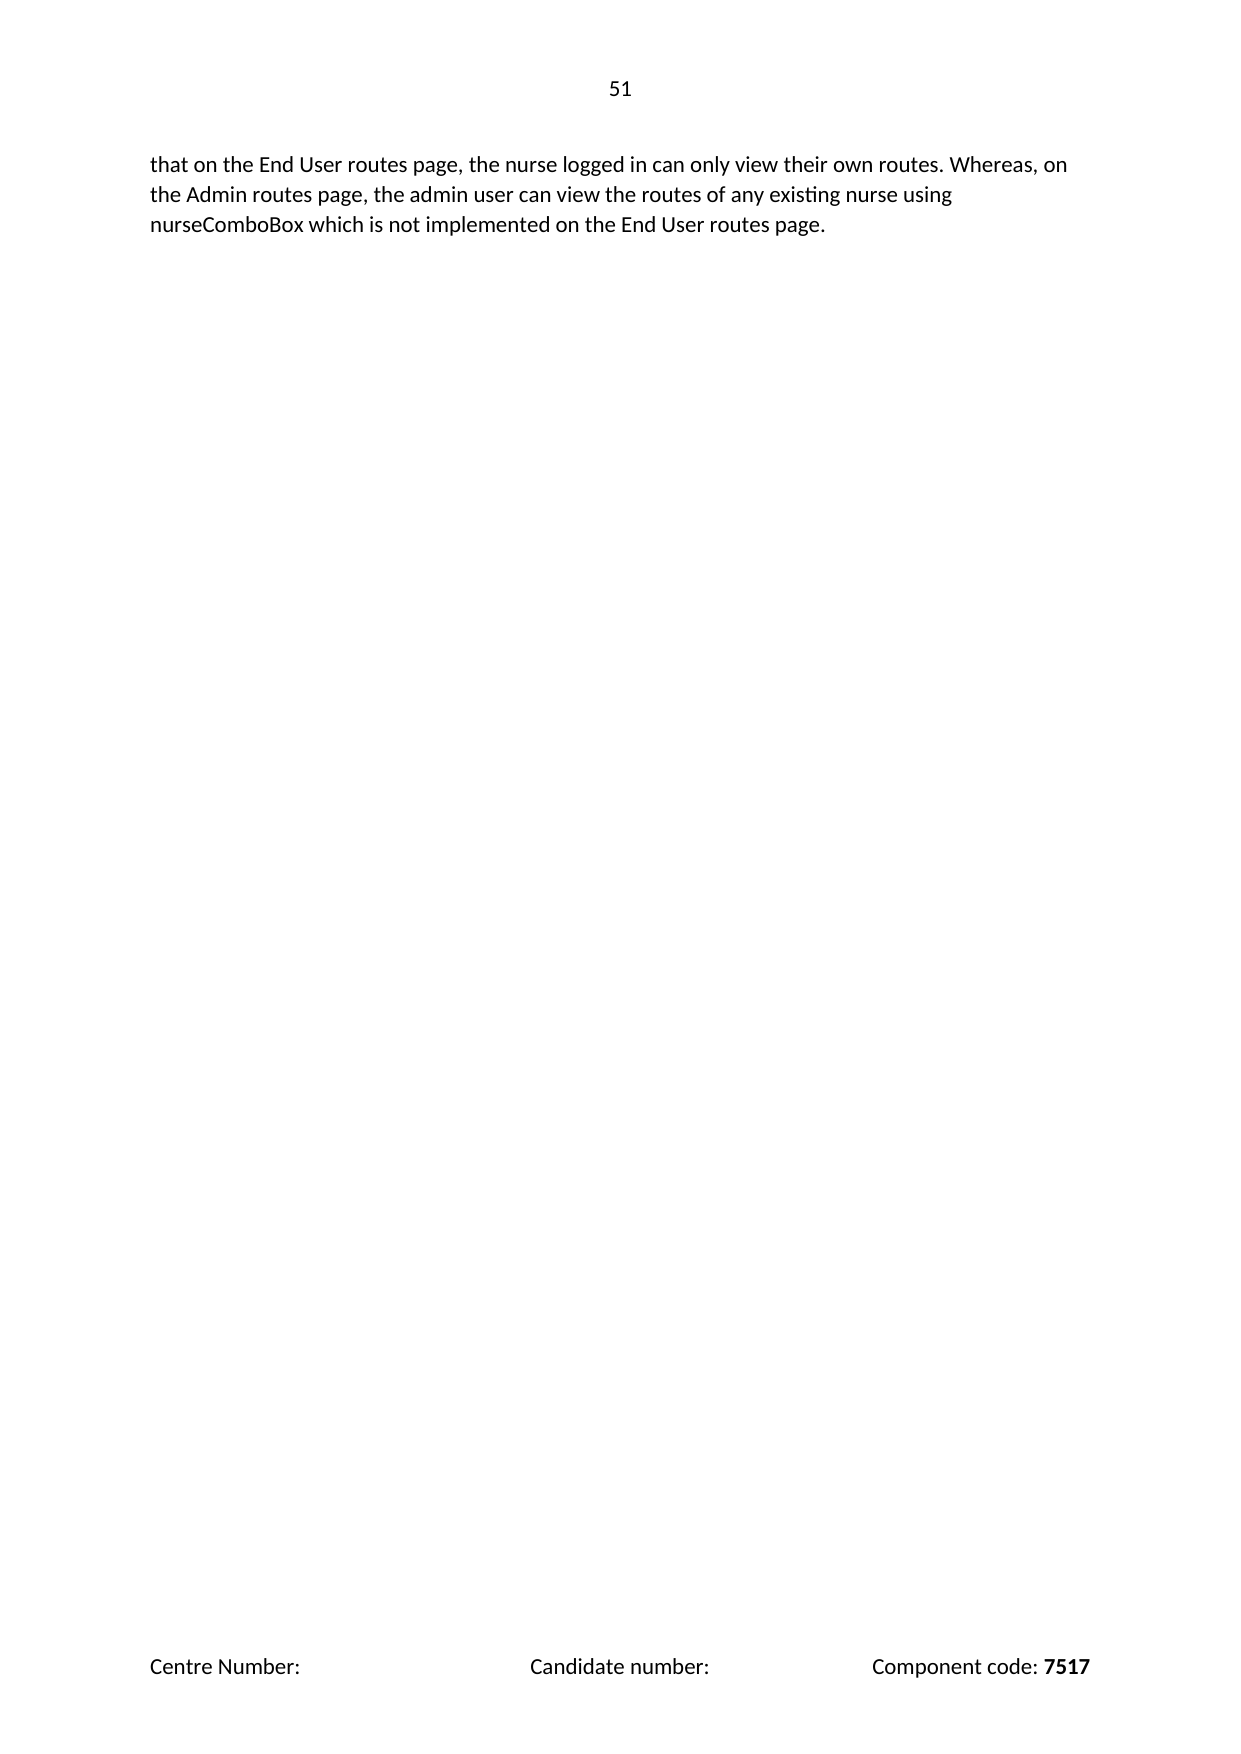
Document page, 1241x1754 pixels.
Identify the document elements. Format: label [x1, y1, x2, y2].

text [150, 150, 1090, 238]
